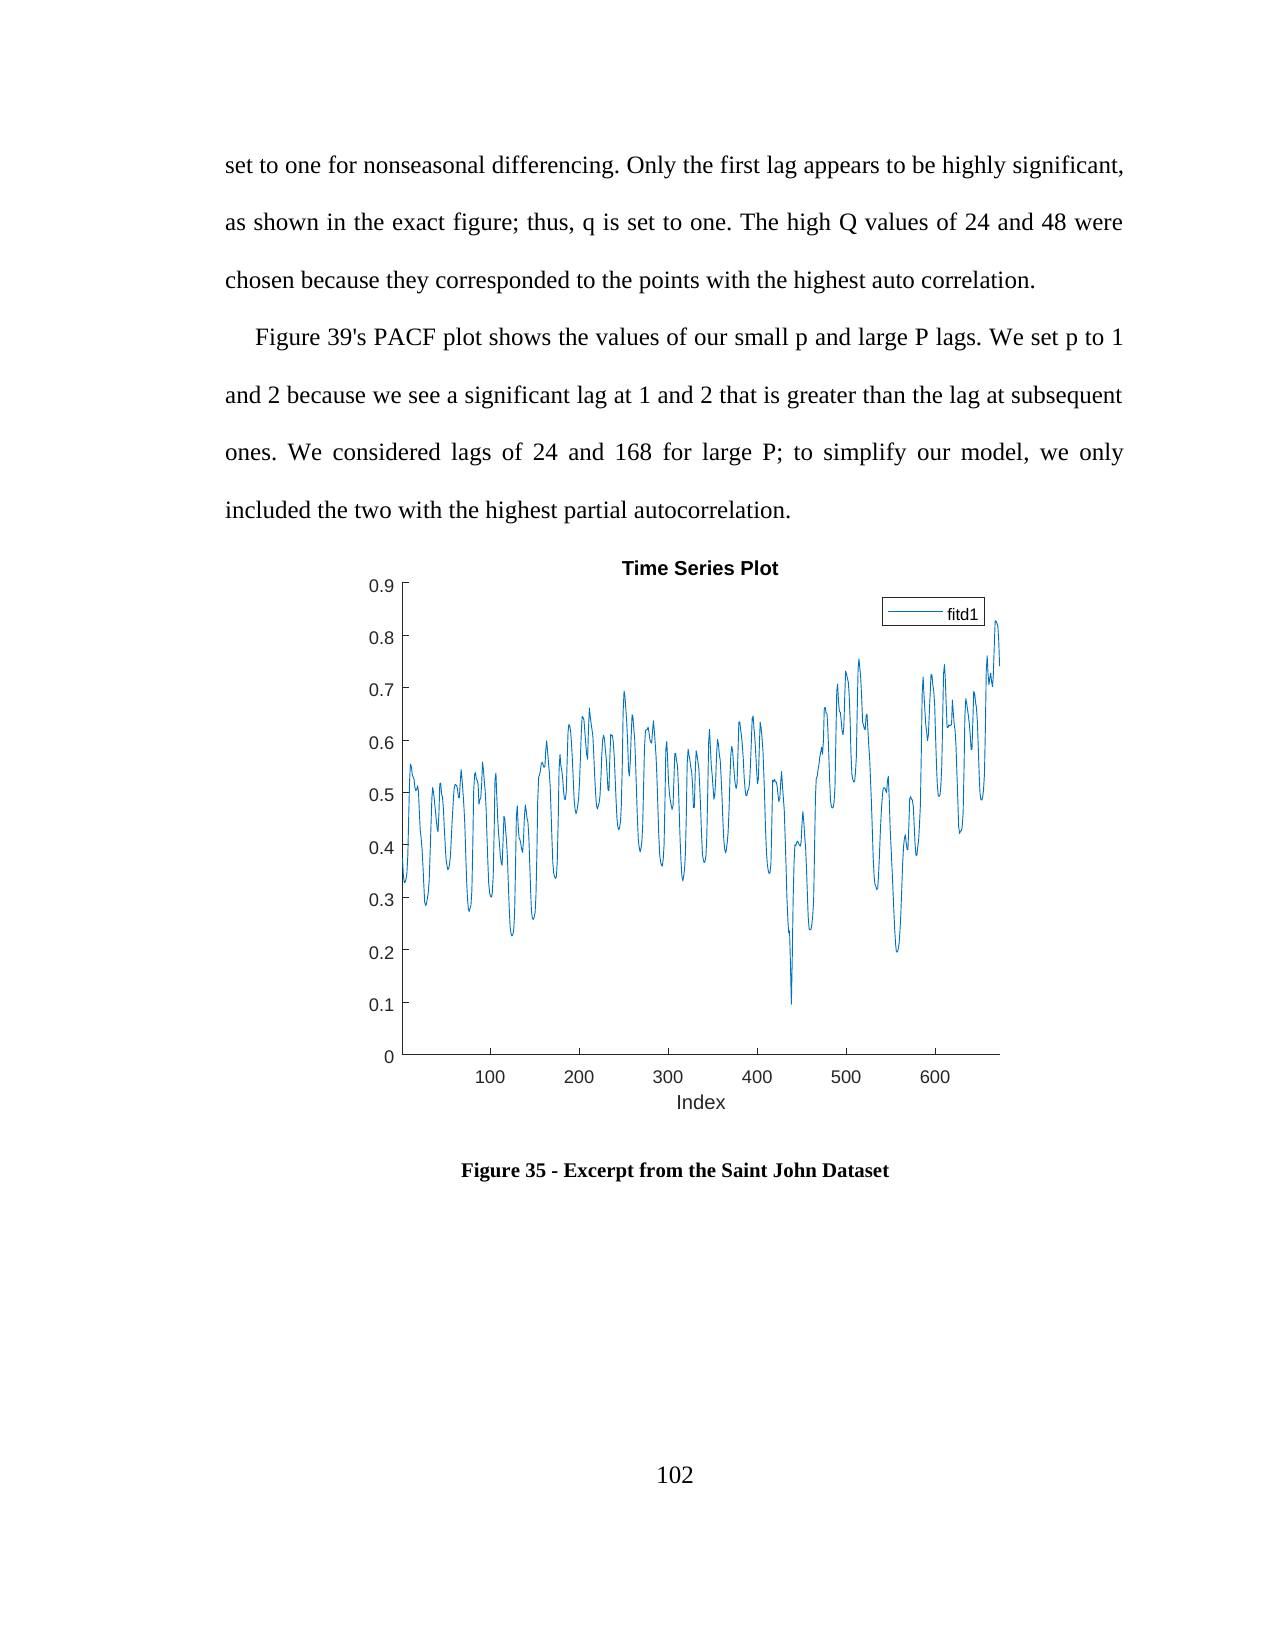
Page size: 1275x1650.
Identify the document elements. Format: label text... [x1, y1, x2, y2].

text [225, 150, 1125, 294]
text Figure 35 - Excerpt from the Saint John Dataset [225, 1158, 1125, 1182]
text Figure 39's PACF plot shows the values of our small p and large P lags. We set p to 1 and 2 because we see a significant lag at 1 and 2 that is greater than the lag at subsequent ones. We considered lags of 24 and 168 for large P; to simplify our model, we only included the two with the highest partial autocorrelation. [225, 322, 1125, 524]
